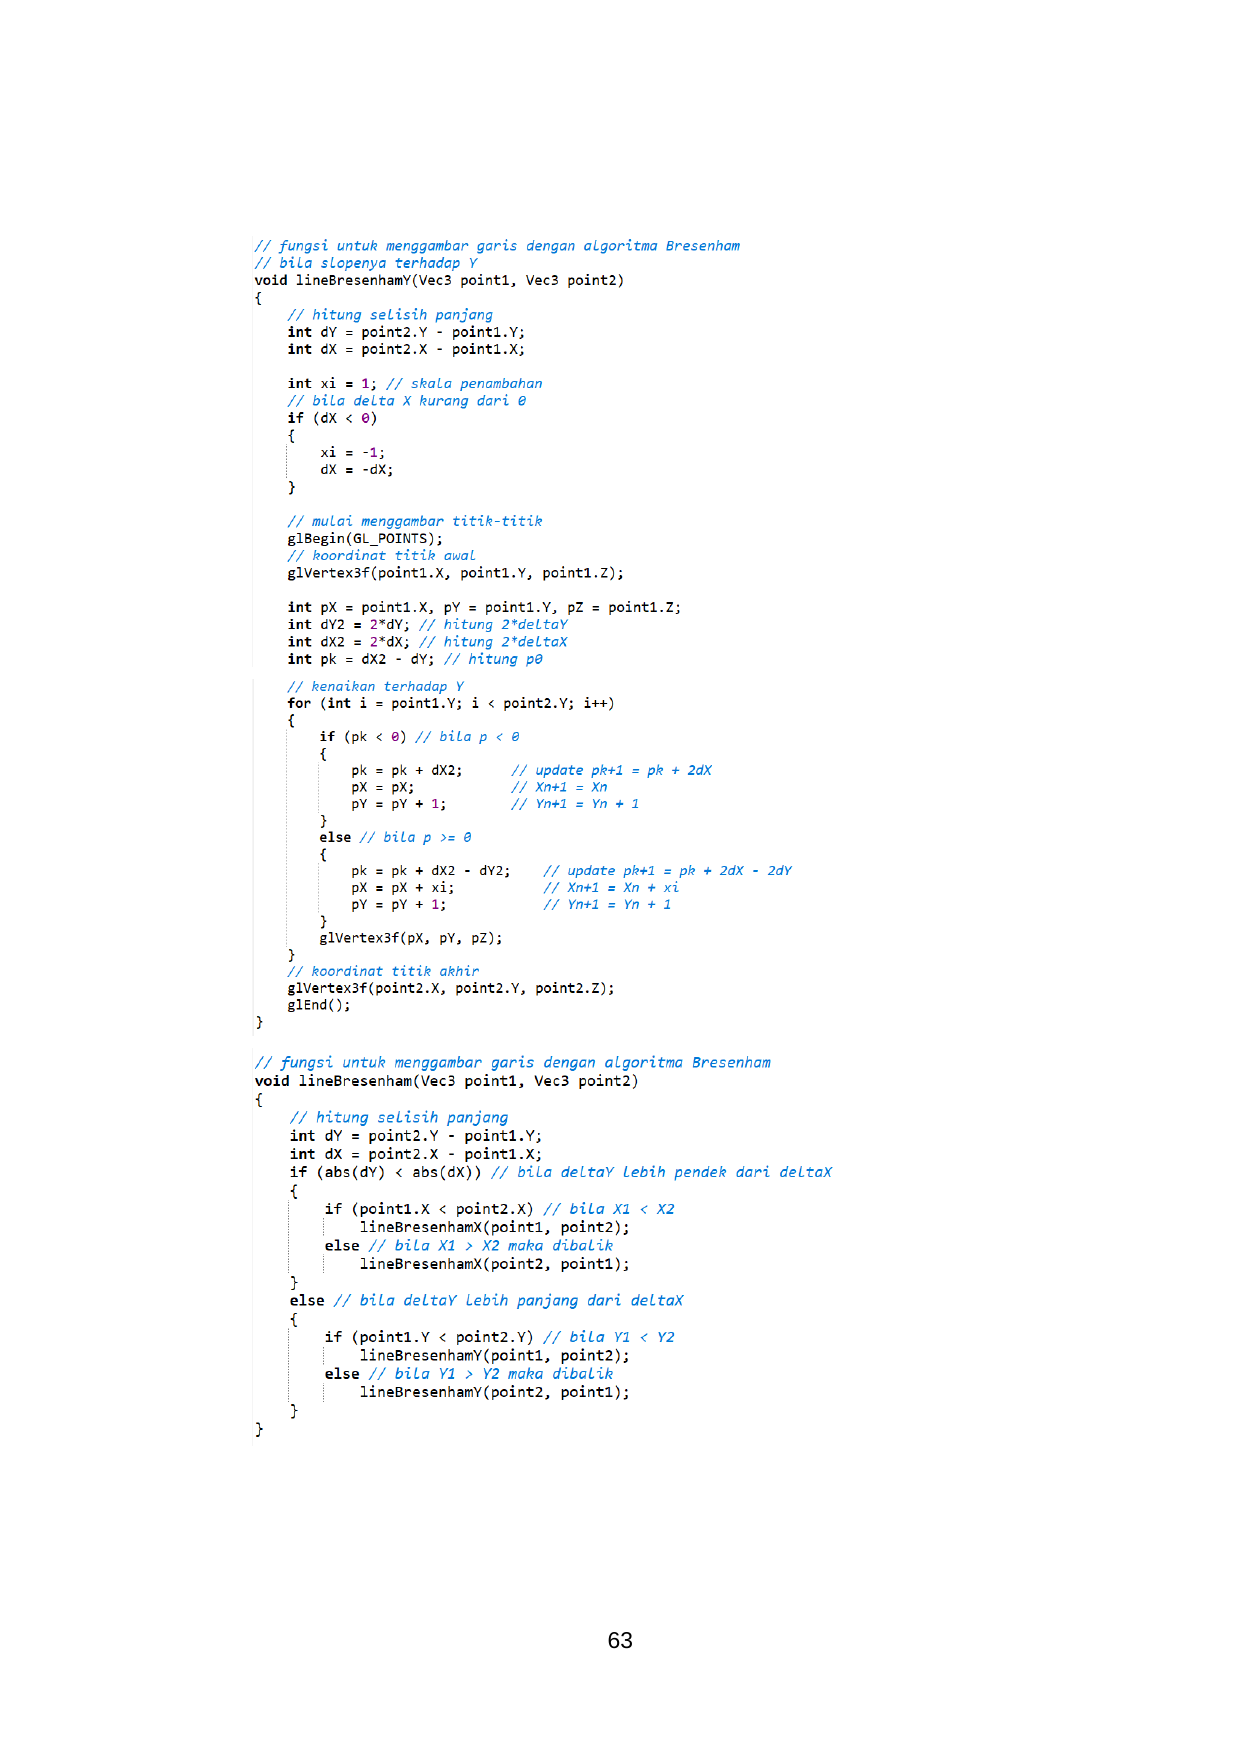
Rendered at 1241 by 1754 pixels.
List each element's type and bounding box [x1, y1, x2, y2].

picture [252, 236, 812, 667]
picture [252, 679, 810, 1036]
picture [252, 1048, 891, 1446]
